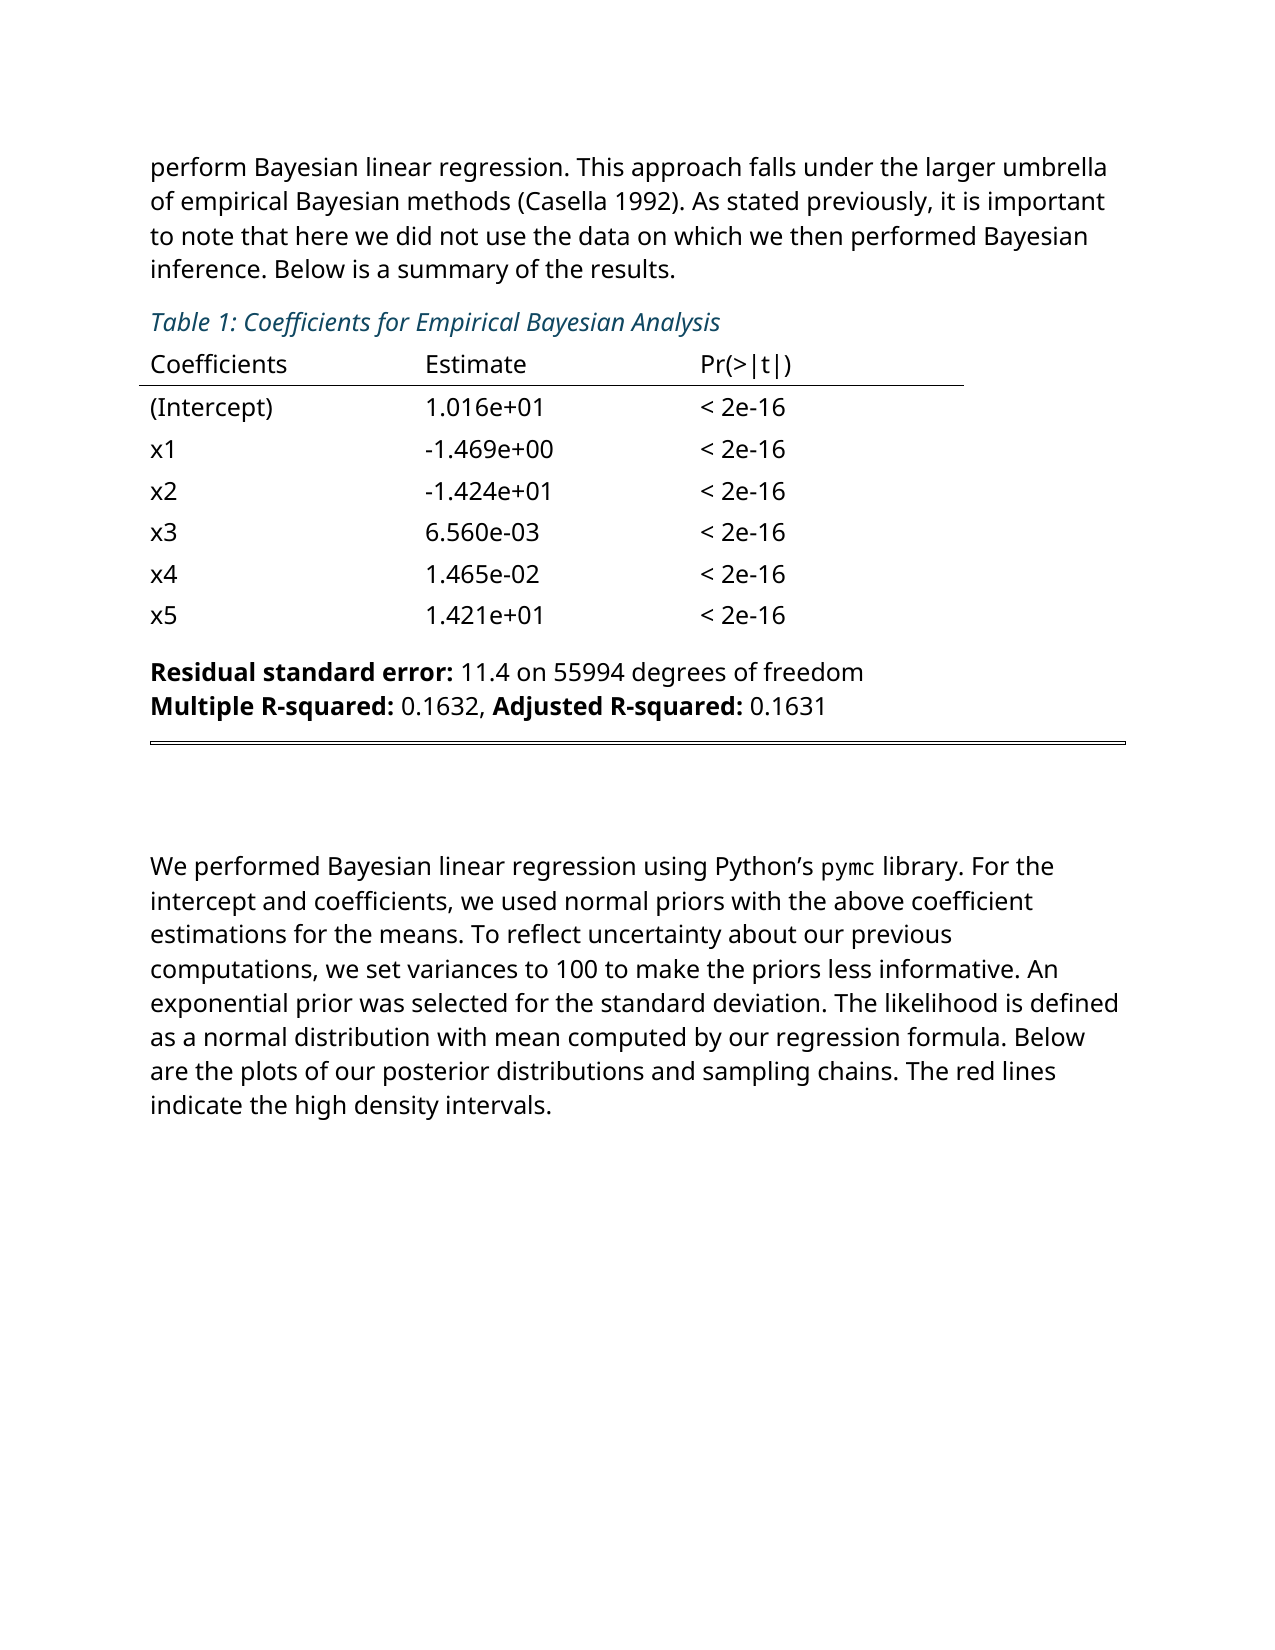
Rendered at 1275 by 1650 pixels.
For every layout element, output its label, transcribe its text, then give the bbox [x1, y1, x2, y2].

text We performed Bayesian linear regression using Python’s pymc library. For the intercept and coefficients, we used normal priors with the above coefficient estimations for the means. To reflect uncertainty about our previous computations, we set variances to 100 to make the priors less informative. An exponential prior was selected for the standard deviation. The likelihood is defined as a normal distribution with mean computed by our regression formula. Below are the plots of our posterior distributions and sampling chains. The red lines indicate the high density intervals. [150, 849, 1125, 1122]
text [150, 150, 1125, 286]
table_cell < 2e-16 [689, 428, 964, 469]
table_cell x5 [139, 594, 414, 636]
table_cell 1.421e+01 [414, 594, 689, 636]
table_cell x4 [139, 553, 414, 594]
subtitle Table 1: Coefficients for Empirical Bayesian Analysis [150, 305, 1125, 339]
table_cell x2 [139, 470, 414, 511]
table_cell < 2e-16 [689, 553, 964, 594]
table_cell 1.465e-02 [414, 553, 689, 594]
table_cell < 2e-16 [689, 386, 964, 428]
text Residual standard error: 11.4 on 55994 degrees of freedom Multiple R-squared: 0.1632, Adjusted R-squared: 0.1631 [150, 654, 1125, 723]
table_cell x3 [139, 511, 414, 553]
table_cell 6.560e-03 [414, 511, 689, 553]
table_cell < 2e-16 [689, 511, 964, 553]
table_header Pr(>|t|) [689, 343, 964, 385]
table_cell < 2e-16 [689, 594, 964, 636]
table_header Coefficients [139, 343, 414, 385]
table_cell < 2e-16 [689, 470, 964, 511]
table_cell -1.469e+00 [414, 428, 689, 469]
table_cell (Intercept) [139, 386, 414, 428]
table_cell x1 [139, 428, 414, 469]
table_header Estimate [414, 343, 689, 385]
table_cell 1.016e+01 [414, 386, 689, 428]
table_cell -1.424e+01 [414, 470, 689, 511]
